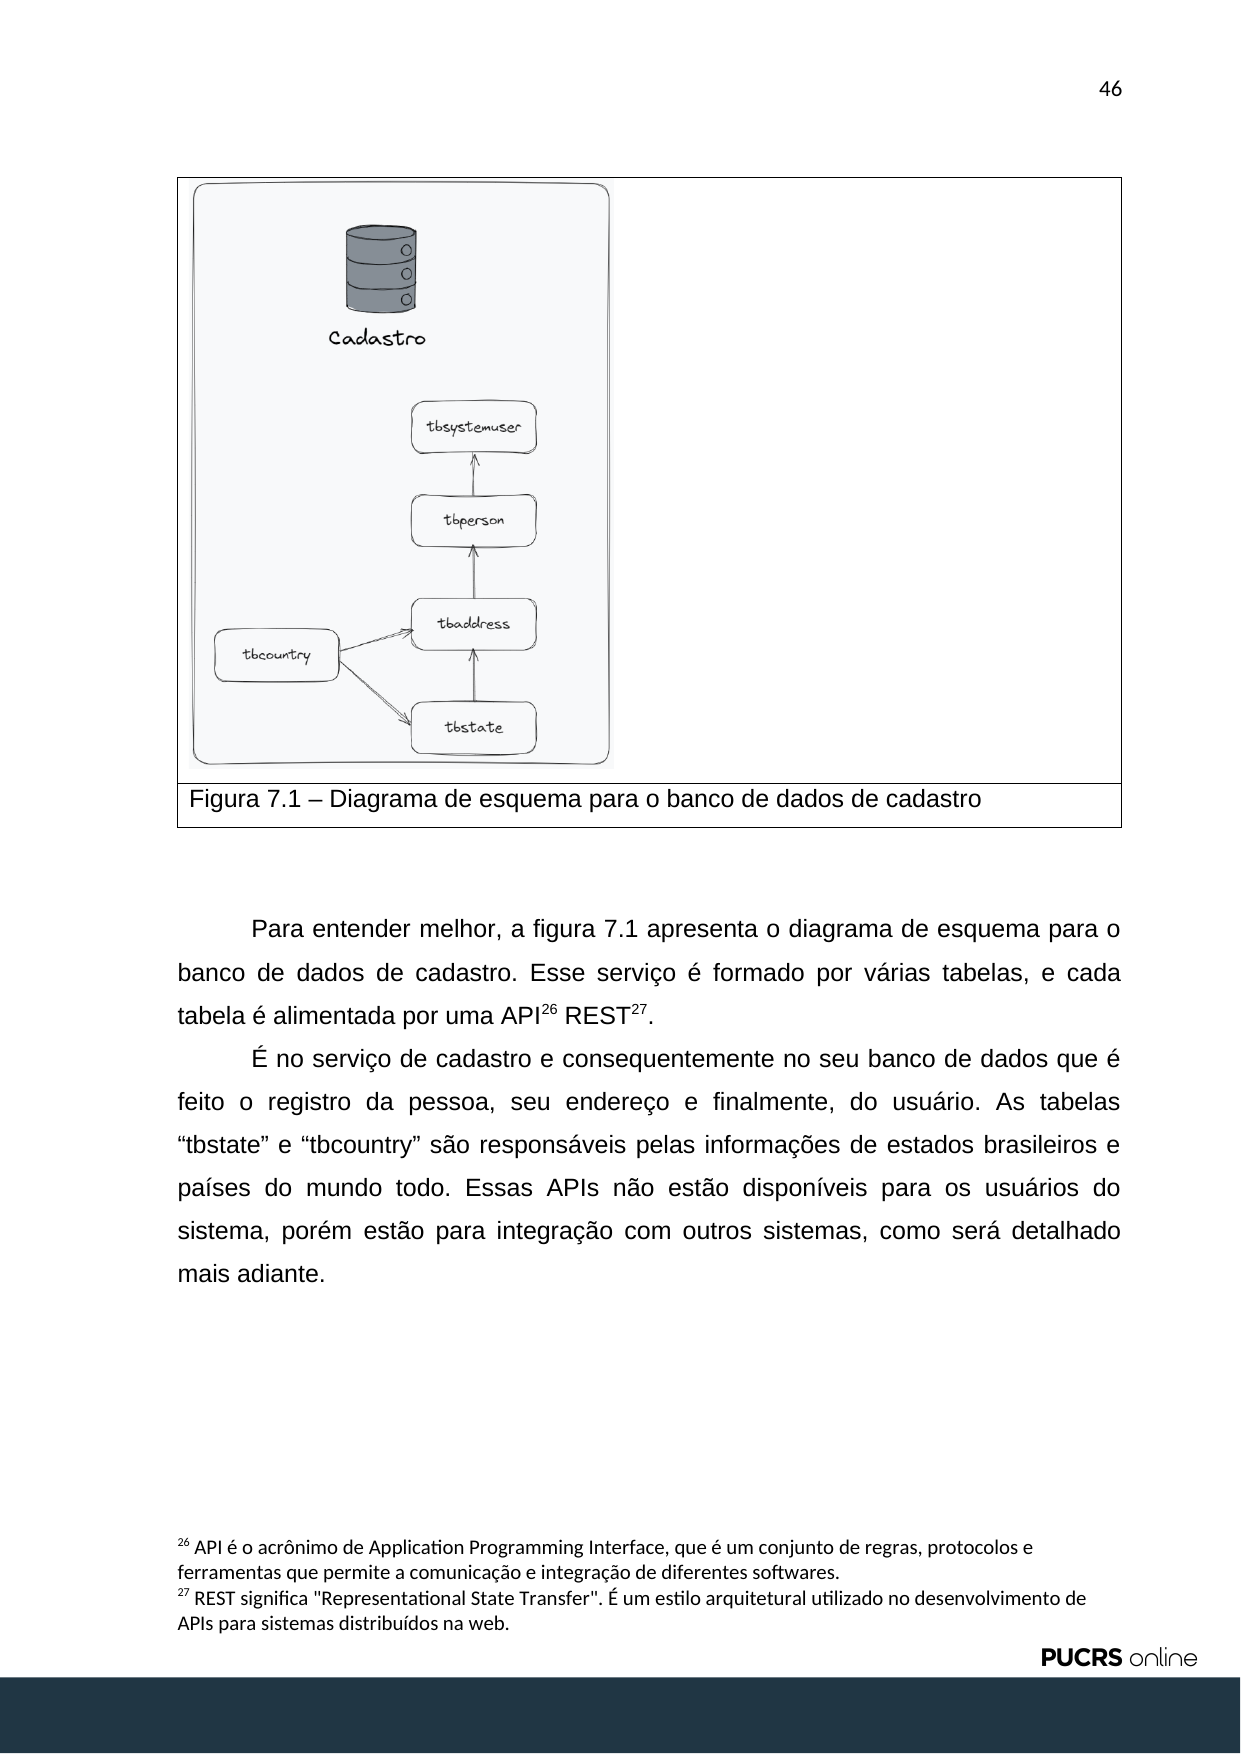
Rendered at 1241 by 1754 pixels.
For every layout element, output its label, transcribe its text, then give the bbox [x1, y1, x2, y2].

table_cell Figura 7.1 – Diagrama de esquema para o banco de dados de cadastro [178, 784, 1121, 827]
text Para entender melhor, a figura 7.1 apresenta o diagrama de esquema para o banco de dados de cadastro. Esse serviço é formado por várias tabelas, e cada tabela é alimentada por uma API REST. [177, 914, 1122, 1029]
picture [1040, 1646, 1198, 1668]
picture [188, 178, 614, 769]
text É no serviço de cadastro e consequentemente no seu banco de dados que é feito o registro da pessoa, seu endereço e finalmente, do usuário. As tabelas “tbstate” e “tbcountry” são responsáveis pelas informações de estados brasileiros e países do mundo todo. Essas APIs não estão disponíveis para os usuários do sistema, porém estão para integração com outros sistemas, como será detalhado mais adiante. [177, 1044, 1122, 1288]
table_header [178, 178, 1121, 783]
